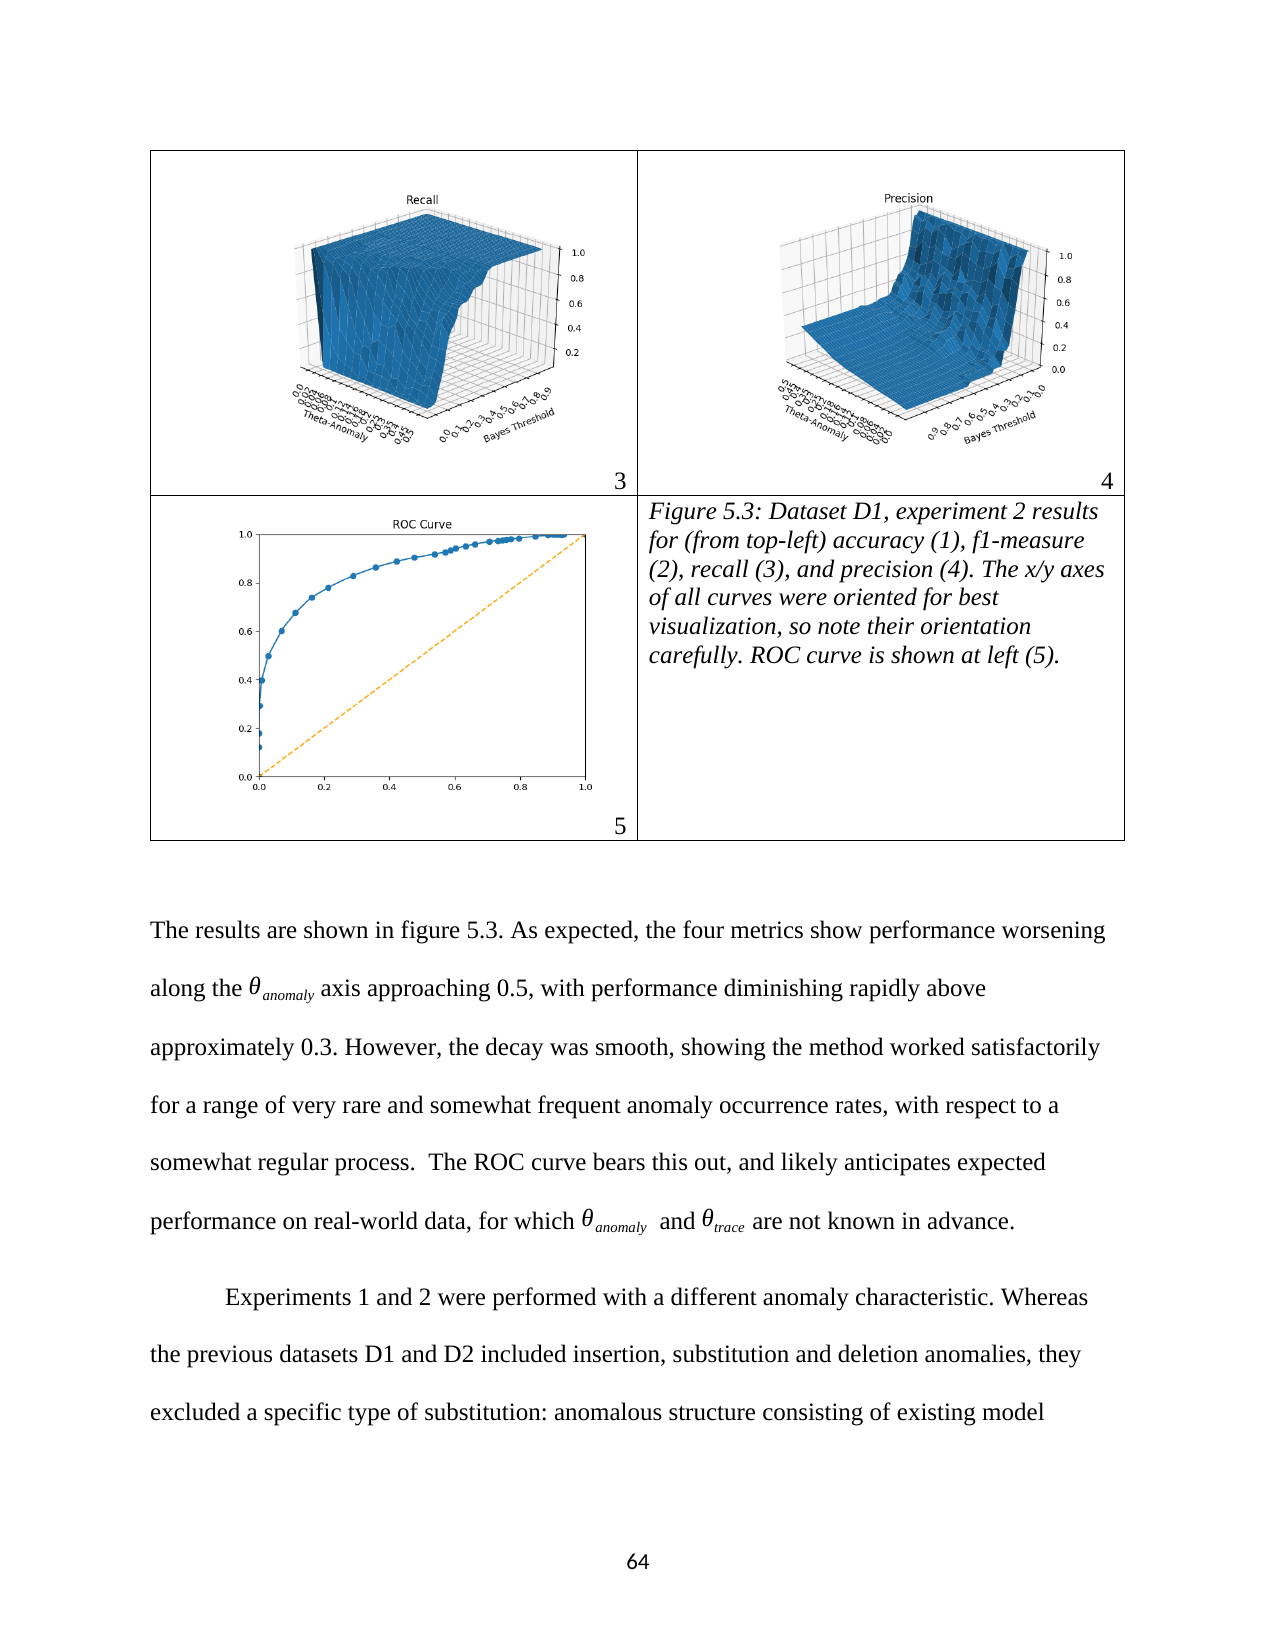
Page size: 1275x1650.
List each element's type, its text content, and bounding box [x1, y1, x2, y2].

picture [692, 151, 1114, 467]
table_cell 5 [151, 496, 637, 839]
picture [206, 496, 627, 811]
picture [207, 152, 627, 467]
table_cell 4 [638, 151, 1124, 495]
table_cell Figure 5.3: Dataset D1, experiment 2 results for (from top-left) accuracy (1), f1-measure (2), recall (3), and precision (4). The x/y axes of all curves were oriented for best visualization, so note their orientation carefully. ROC curve is shown at left (5). [638, 496, 1124, 839]
table_cell 3 [151, 151, 637, 495]
text The results are shown in figure 5.3. As expected, the four metrics show performance worsening along the axis approaching 0.5, with performance diminishing rapidly above approximately 0.3. However, the decay was smooth, showing the method worked satisfactorily for a range of very rare and somewhat frequent anomaly occurrence rates, with respect to a somewhat regular process. The ROC curve bears this out, and likely anticipates expected performance on real-world data, for which and are not known in advance. [150, 915, 1125, 1236]
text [150, 1282, 1125, 1425]
